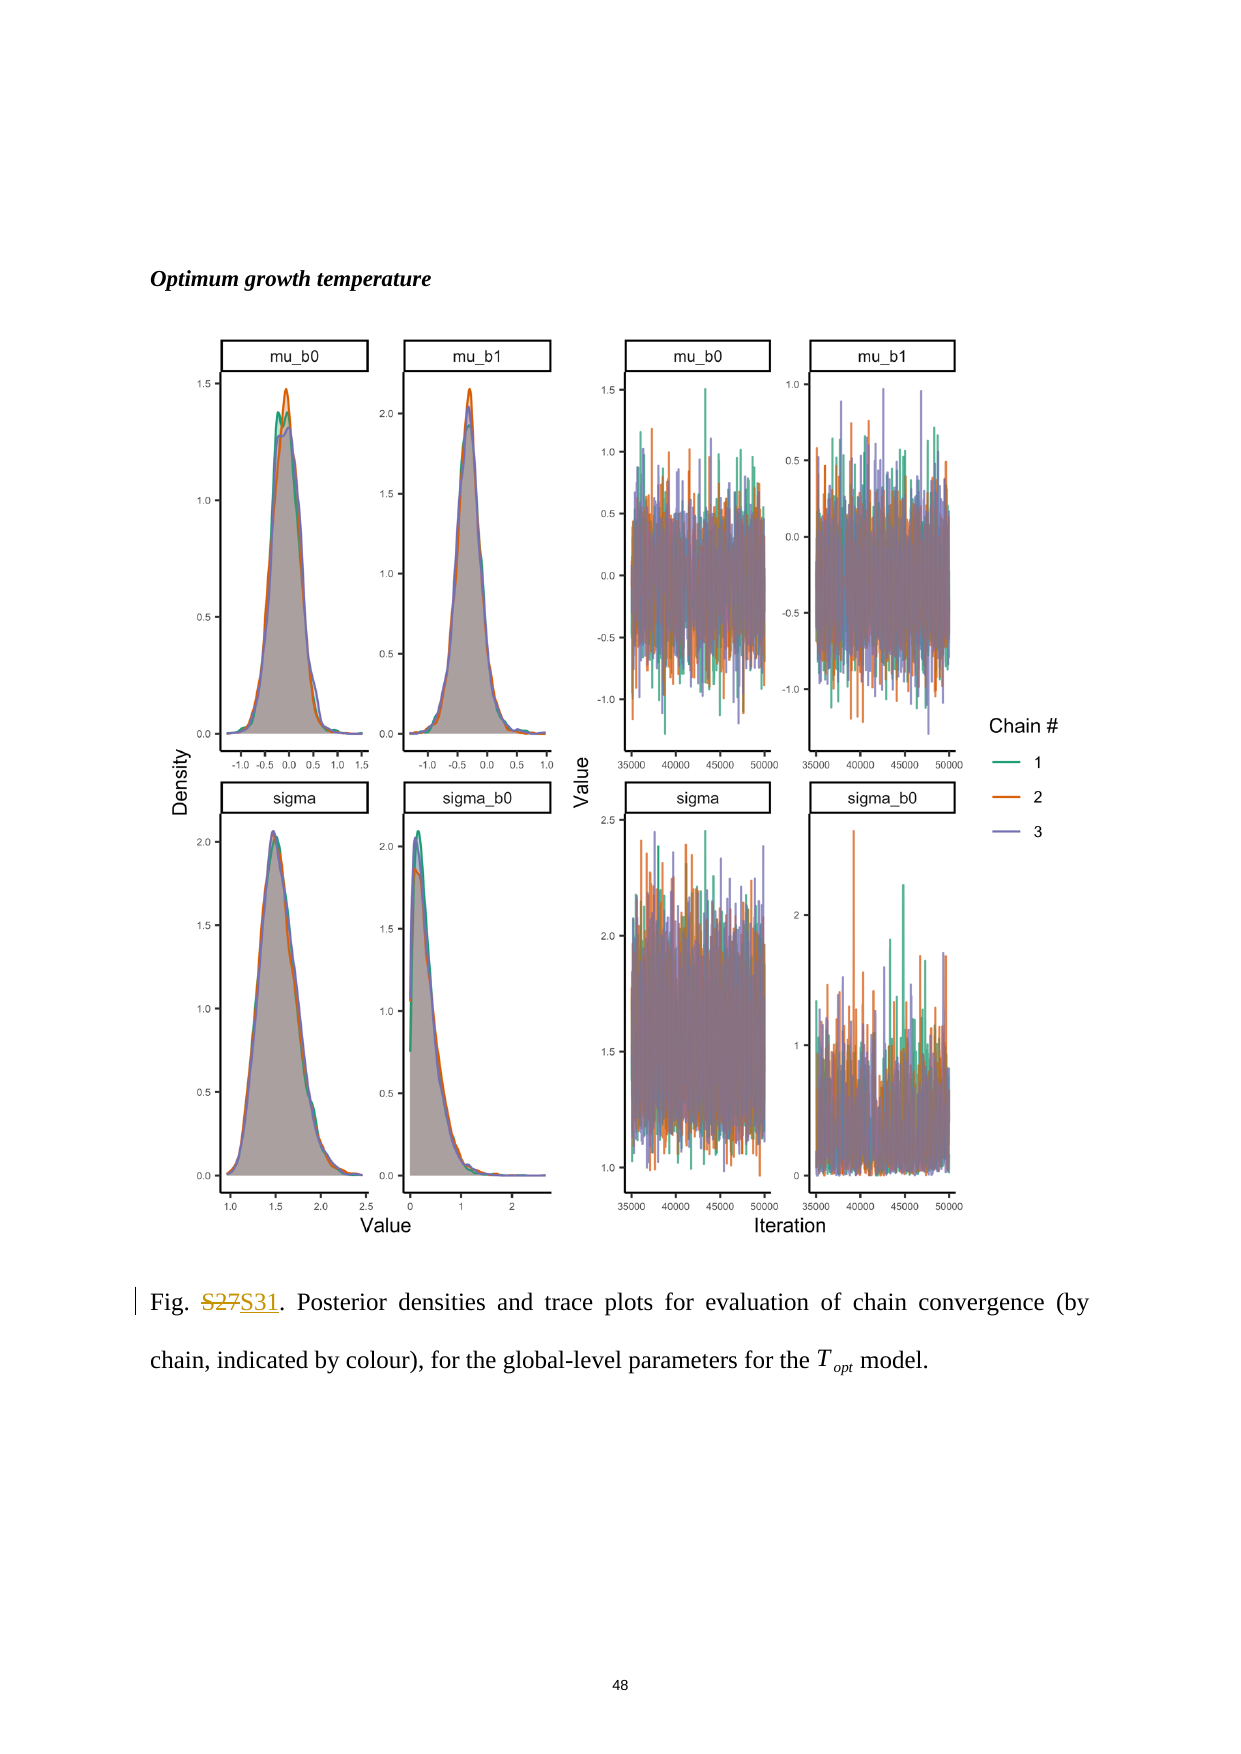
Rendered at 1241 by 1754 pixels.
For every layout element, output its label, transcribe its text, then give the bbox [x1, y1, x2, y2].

subtitle Optimum growth temperature [150, 265, 1090, 291]
picture [150, 317, 1091, 1258]
text Fig. . Posterior densities and trace plots for evaluation of chain convergence (by chain, indicated by colour), for the global-level parameters for the model. [150, 1287, 1090, 1376]
